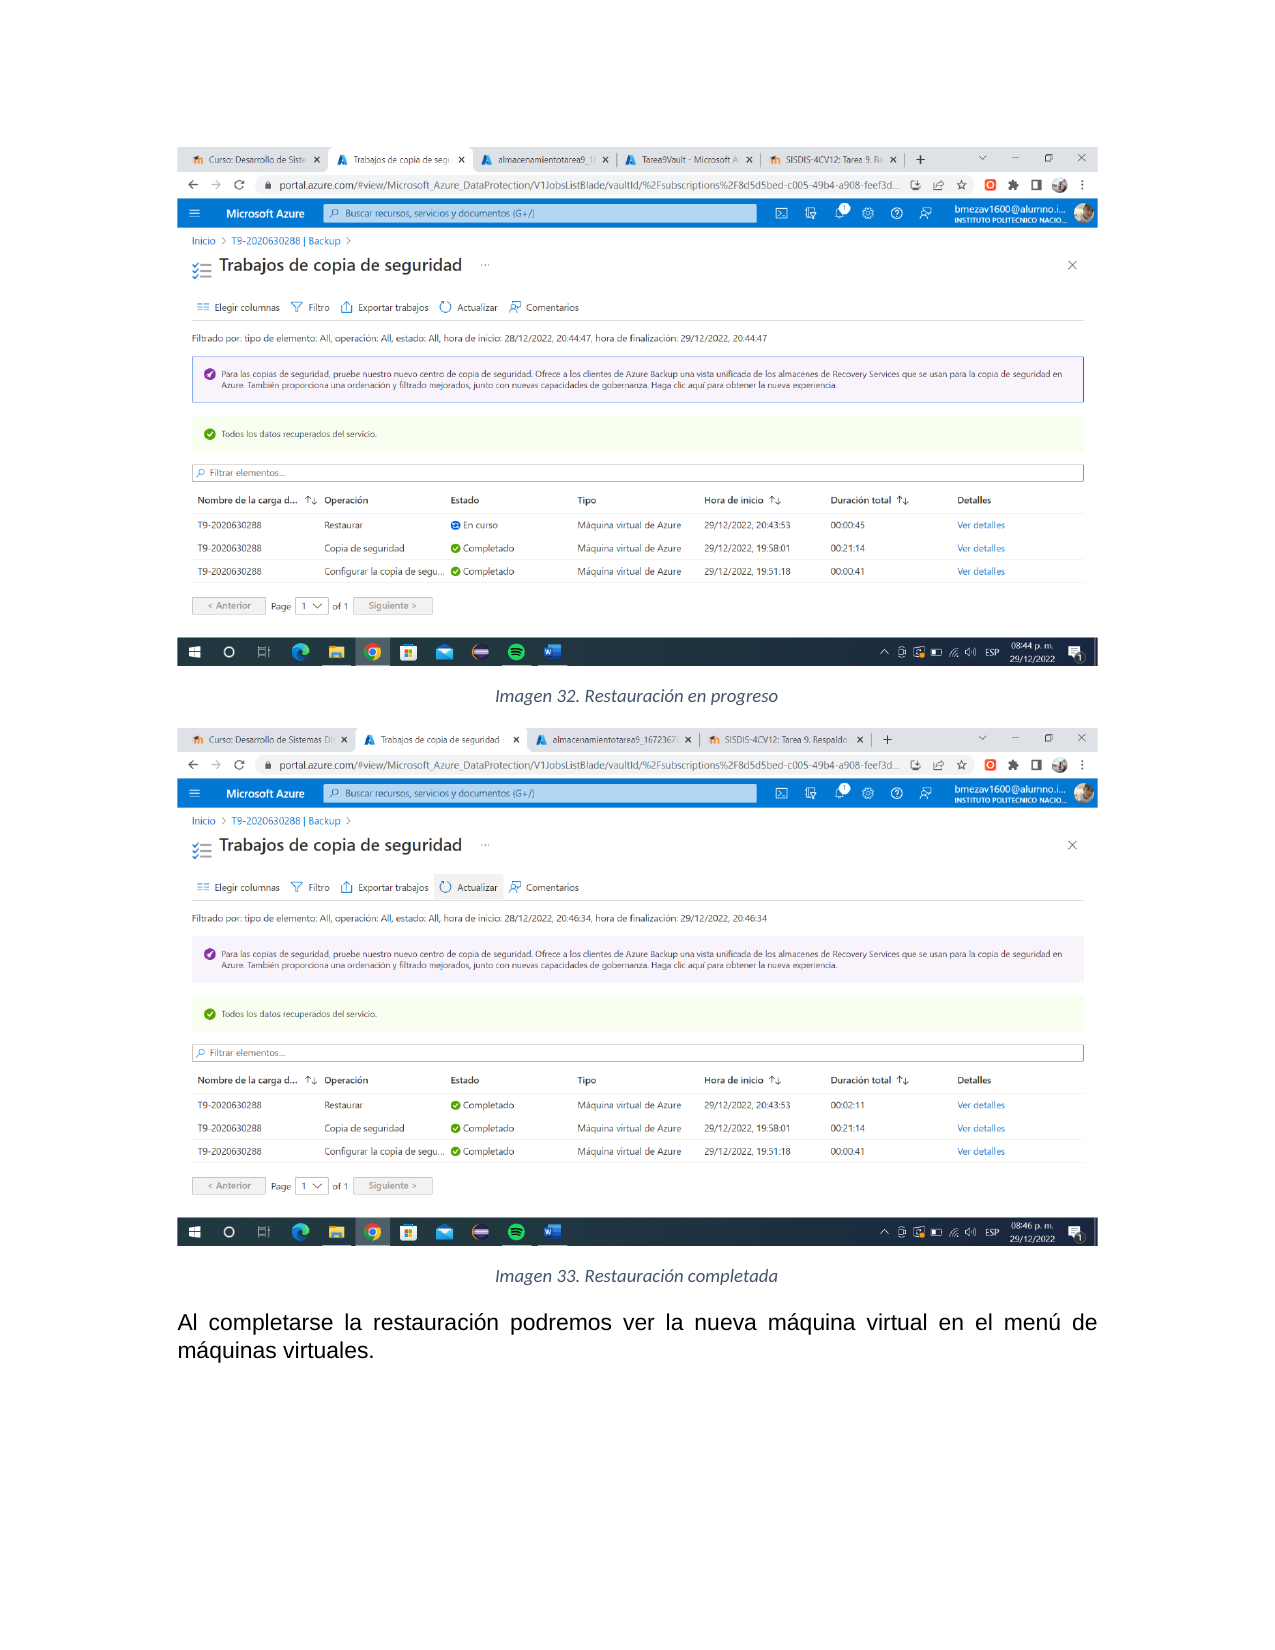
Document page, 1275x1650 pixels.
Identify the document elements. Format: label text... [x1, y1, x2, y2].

picture [177, 147, 1098, 666]
picture [177, 728, 1098, 1246]
text Al completarse la restauración podremos ver la nueva máquina virtual en el menú de máquinas virtuales. [177, 1308, 1098, 1363]
